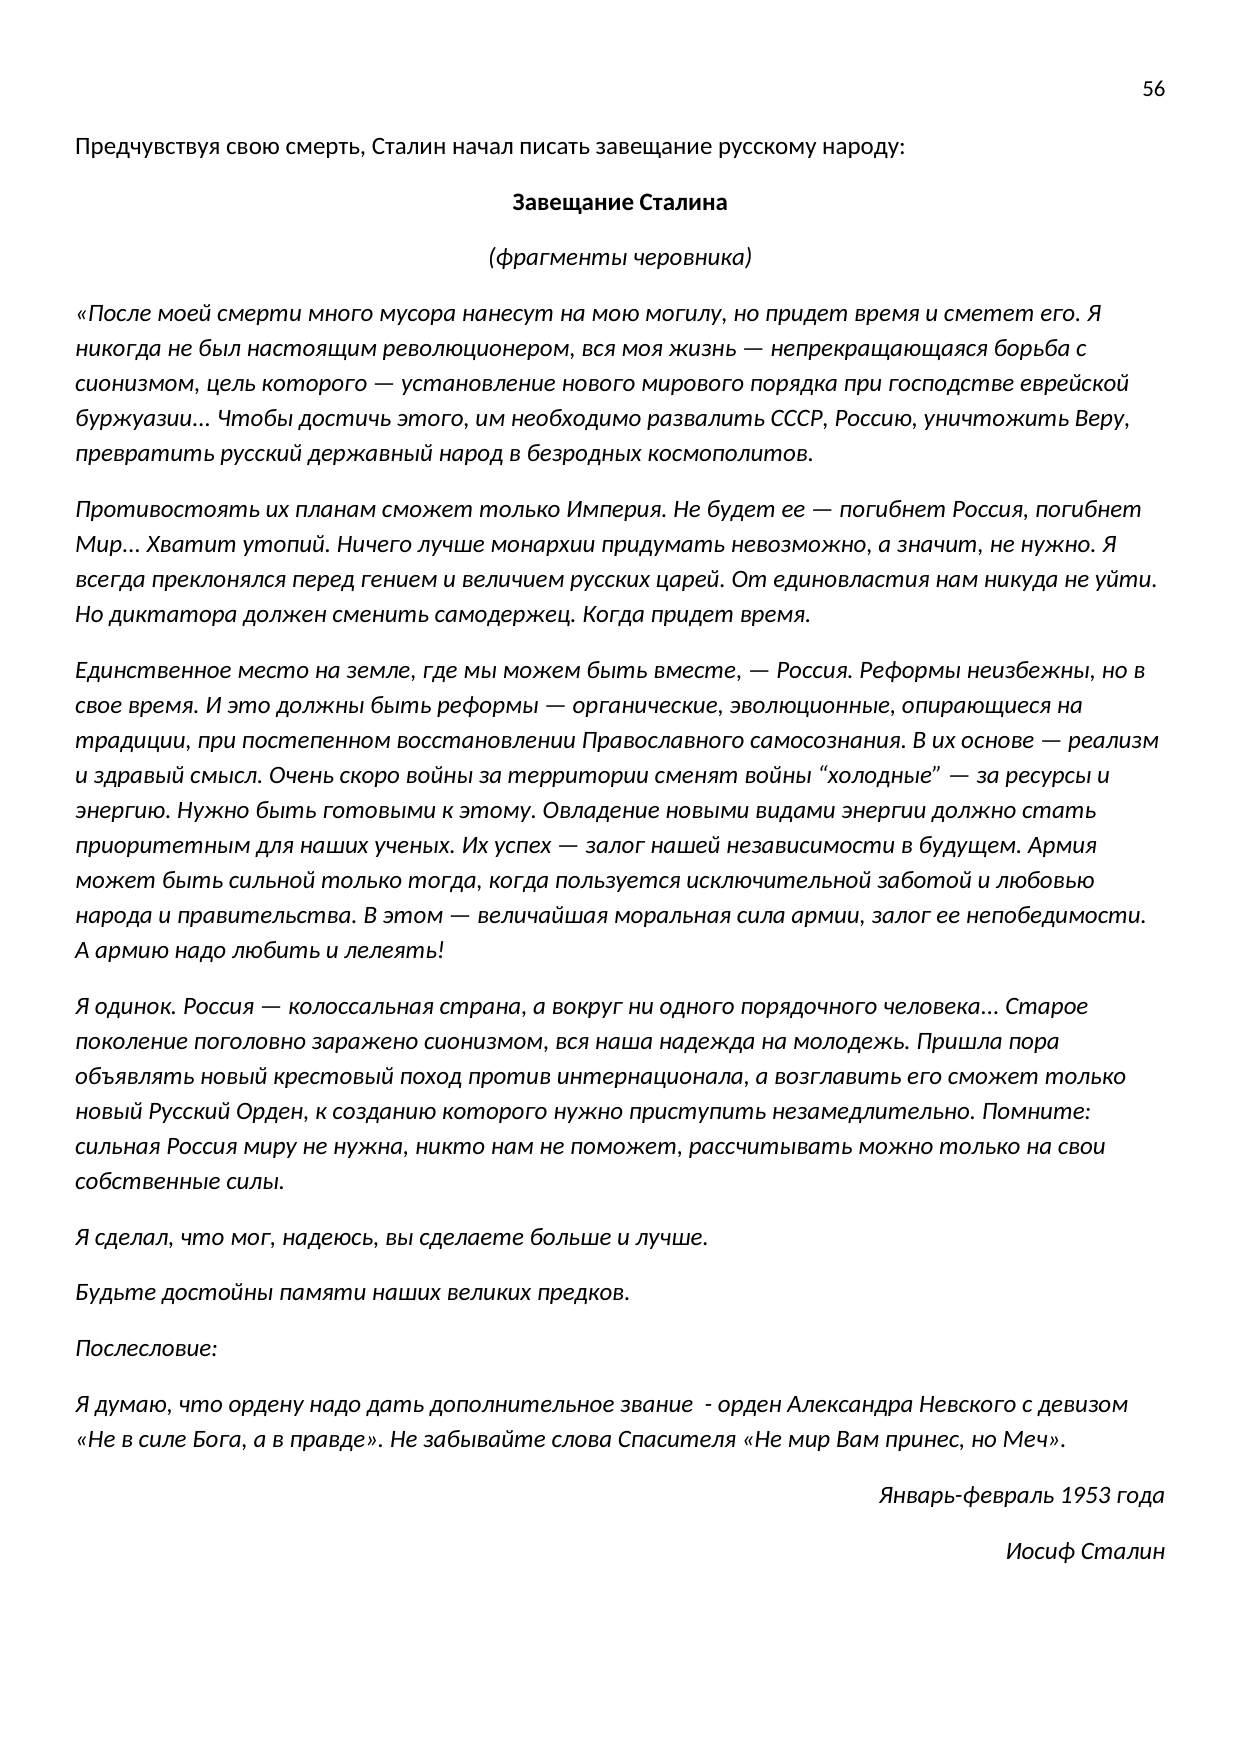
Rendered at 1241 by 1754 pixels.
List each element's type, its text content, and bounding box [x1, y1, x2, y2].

text Январь-февраль 1953 года [75, 1479, 1165, 1509]
text Я думаю, что ордену надо дать дополнительное звание - орден Александра Невского с девизом «Не в силе Бога, а в правде». Не забывайте слова Спасителя «Не мир Вам принес, но Меч». [75, 1388, 1165, 1454]
text Будьте достойны памяти наших великих предков. [75, 1276, 1165, 1307]
text Я одинок. Россия — колоссальная страна, а вокруг ни одного порядочного человека... Старое поколение поголовно заражено сионизмом, вся наша надежда на молодежь. Пришла пора объявлять новый крестовый поход против интернационала, а возглавить его сможет только новый Русский Орден, к созданию которого нужно приступить незамедлительно. Помните: сильная Россия миру не нужна, никто нам не поможет, рассчитывать можно только на свои собственные силы. [75, 990, 1165, 1195]
text Противостоять их планам сможет только Империя. Не будет ее — погибнет Россия, погибнет Мир... Хватит утопий. Ничего лучше монархии придумать невозможно, а значит, не нужно. Я всегда преклонялся перед гением и величием русских царей. От единовластия нам никуда не уйти. Но диктатора должен сменить самодержец. Когда придет время. [75, 493, 1165, 629]
text Завещание Сталина [75, 186, 1165, 216]
text Предчувствуя свою смерть, Сталин начал писать завещание русскому народу: [75, 130, 1165, 160]
text (фрагменты черовника) [75, 241, 1165, 272]
text «После моей смерти много мусора нанесут на мою могилу, но придет время и сметет его. Я никогда не был настоящим революционером, вся моя жизнь — непрекращающаяся борьба с сионизмом, цель которого — установление нового мирового порядка при господстве еврейской буржуазии... Чтобы достичь этого, им необходимо развалить СССР, Россию, уничтожить Веру, превратить русский державный народ в безродных космополитов. [75, 297, 1165, 468]
text Я сделал, что мог, надеюсь, вы сделаете больше и лучше. [75, 1221, 1165, 1251]
text Единственное место на земле, где мы можем быть вместе, — Россия. Реформы неизбежны, но в свое время. И это должны быть реформы — органические, эволюционные, опирающиеся на традиции, при постепенном восстановлении Православного самосознания. В их основе — реализм и здравый смысл. Очень скоро войны за территории сменят войны “холодные” — за ресурсы и энергию. Нужно быть готовыми к этому. Овладение новыми видами энергии должно стать приоритетным для наших ученых. Их успех — залог нашей независимости в будущем. Армия может быть сильной только тогда, когда пользуется исключительной заботой и любовью народа и правительства. В этом — величайшая моральная сила армии, залог ее непобедимости. А армию надо любить и лелеять! [75, 654, 1165, 964]
text Послесловие: [75, 1332, 1165, 1363]
text Иосиф Сталин [75, 1535, 1165, 1565]
